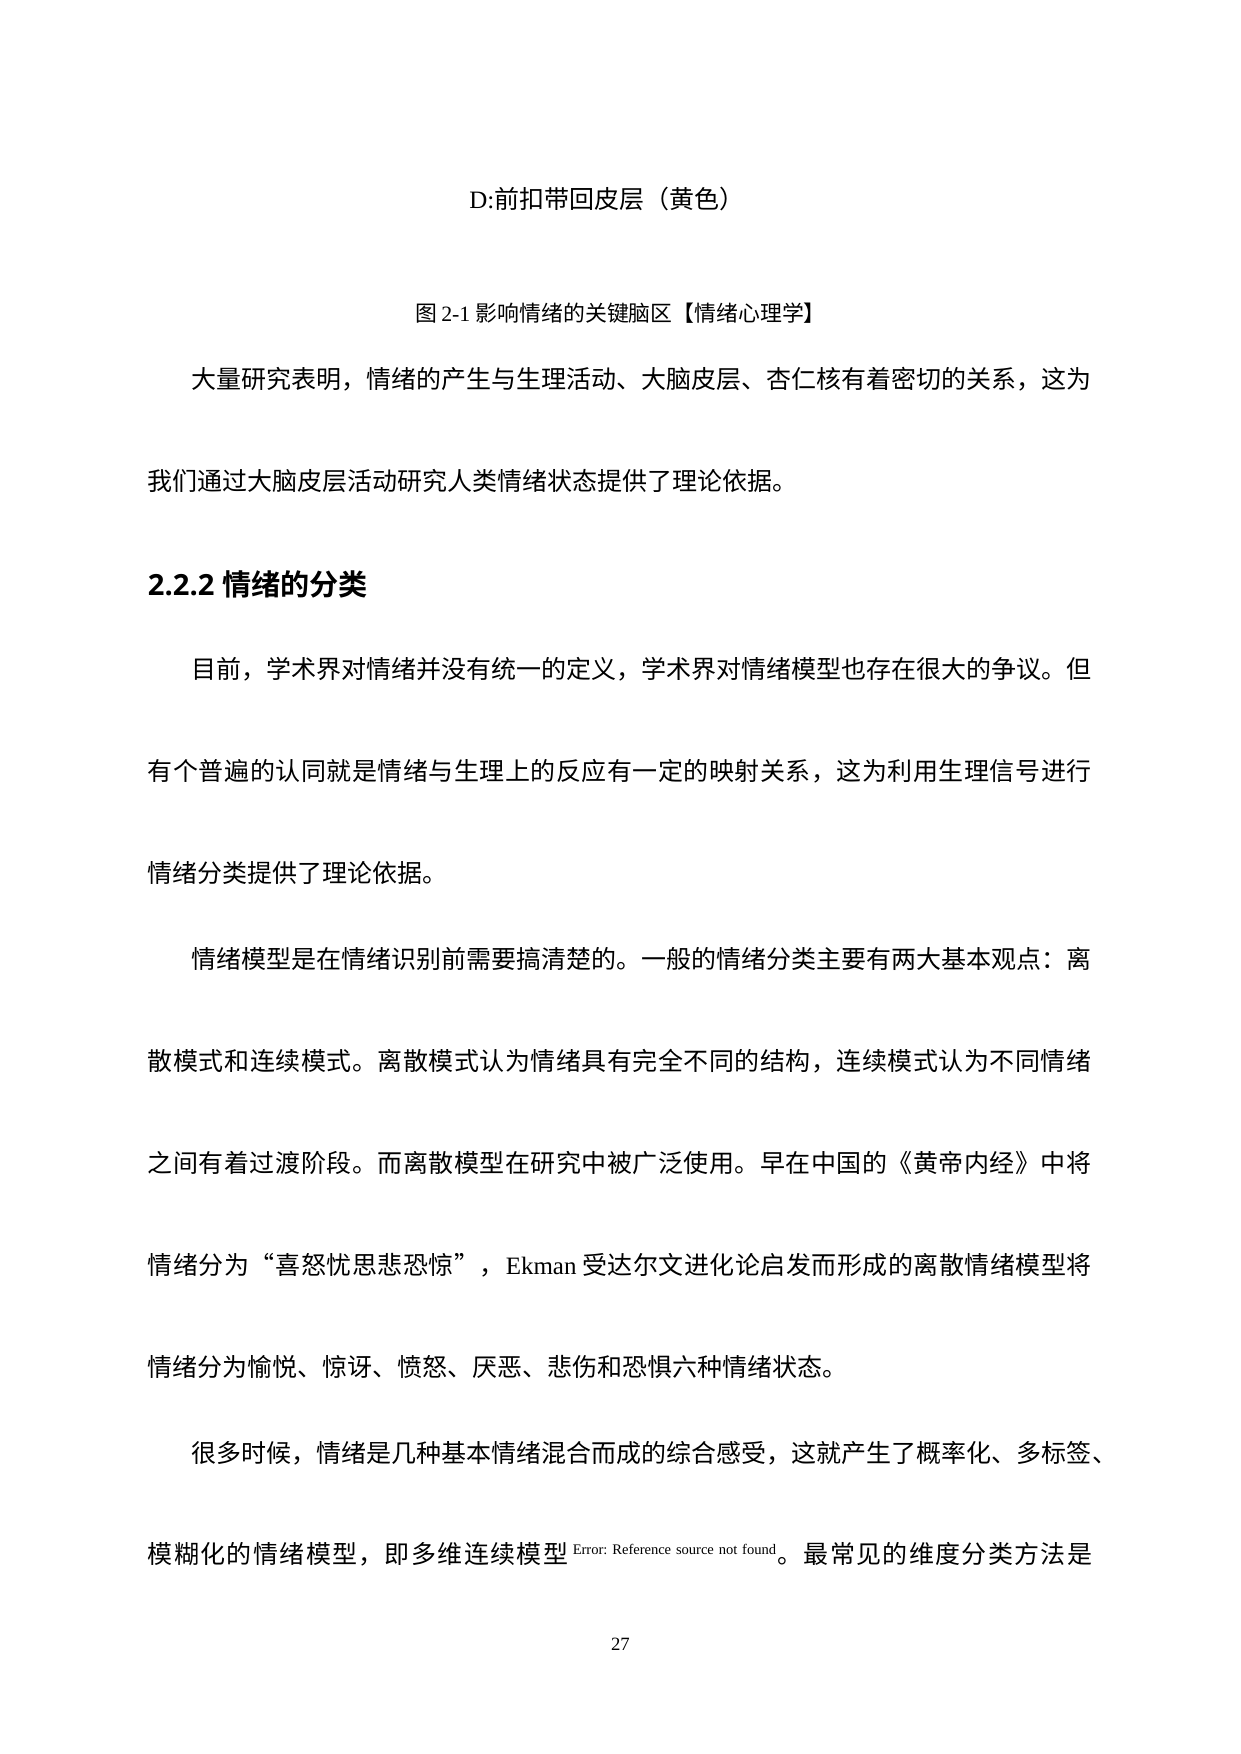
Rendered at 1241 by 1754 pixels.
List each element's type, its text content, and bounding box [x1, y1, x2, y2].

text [148, 1417, 1092, 1587]
text 情绪模型是在情绪识别前需要搞清楚的。一般的情绪分类主要有两大基本观点：离散模式和连续模式。离散模式认为情绪具有完全不同的结构，连续模式认为不同情绪之间有着过渡阶段。而离散模型在研究中被广泛使用。早在中国的《黄帝内经》中将情绪分为“喜怒忧思悲恐惊”，Ekman受达尔文进化论启发而形成的离散情绪模型将情绪分为愉悦、惊讶、愤怒、厌恶、悲伤和恐惧六种情绪状态。 [148, 924, 1092, 1399]
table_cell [458, 164, 1034, 246]
text 图2-1 影响情绪的关键脑区【情绪心理学】 [148, 294, 1092, 328]
text 目前，学术界对情绪并没有统一的定义，学术界对情绪模型也存在很大的争议。但有个普遍的认同就是情绪与生理上的反应有一定的映射关系，这为利用生理信号进行情绪分类提供了理论依据。 [148, 634, 1092, 906]
subtitle 2.2.2 情绪的分类 [148, 549, 1092, 617]
text 大量研究表明，情绪的产生与生理活动、大脑皮层、杏仁核有着密切的关系，这为我们通过大脑皮层活动研究人类情绪状态提供了理论依据。 [148, 344, 1092, 514]
